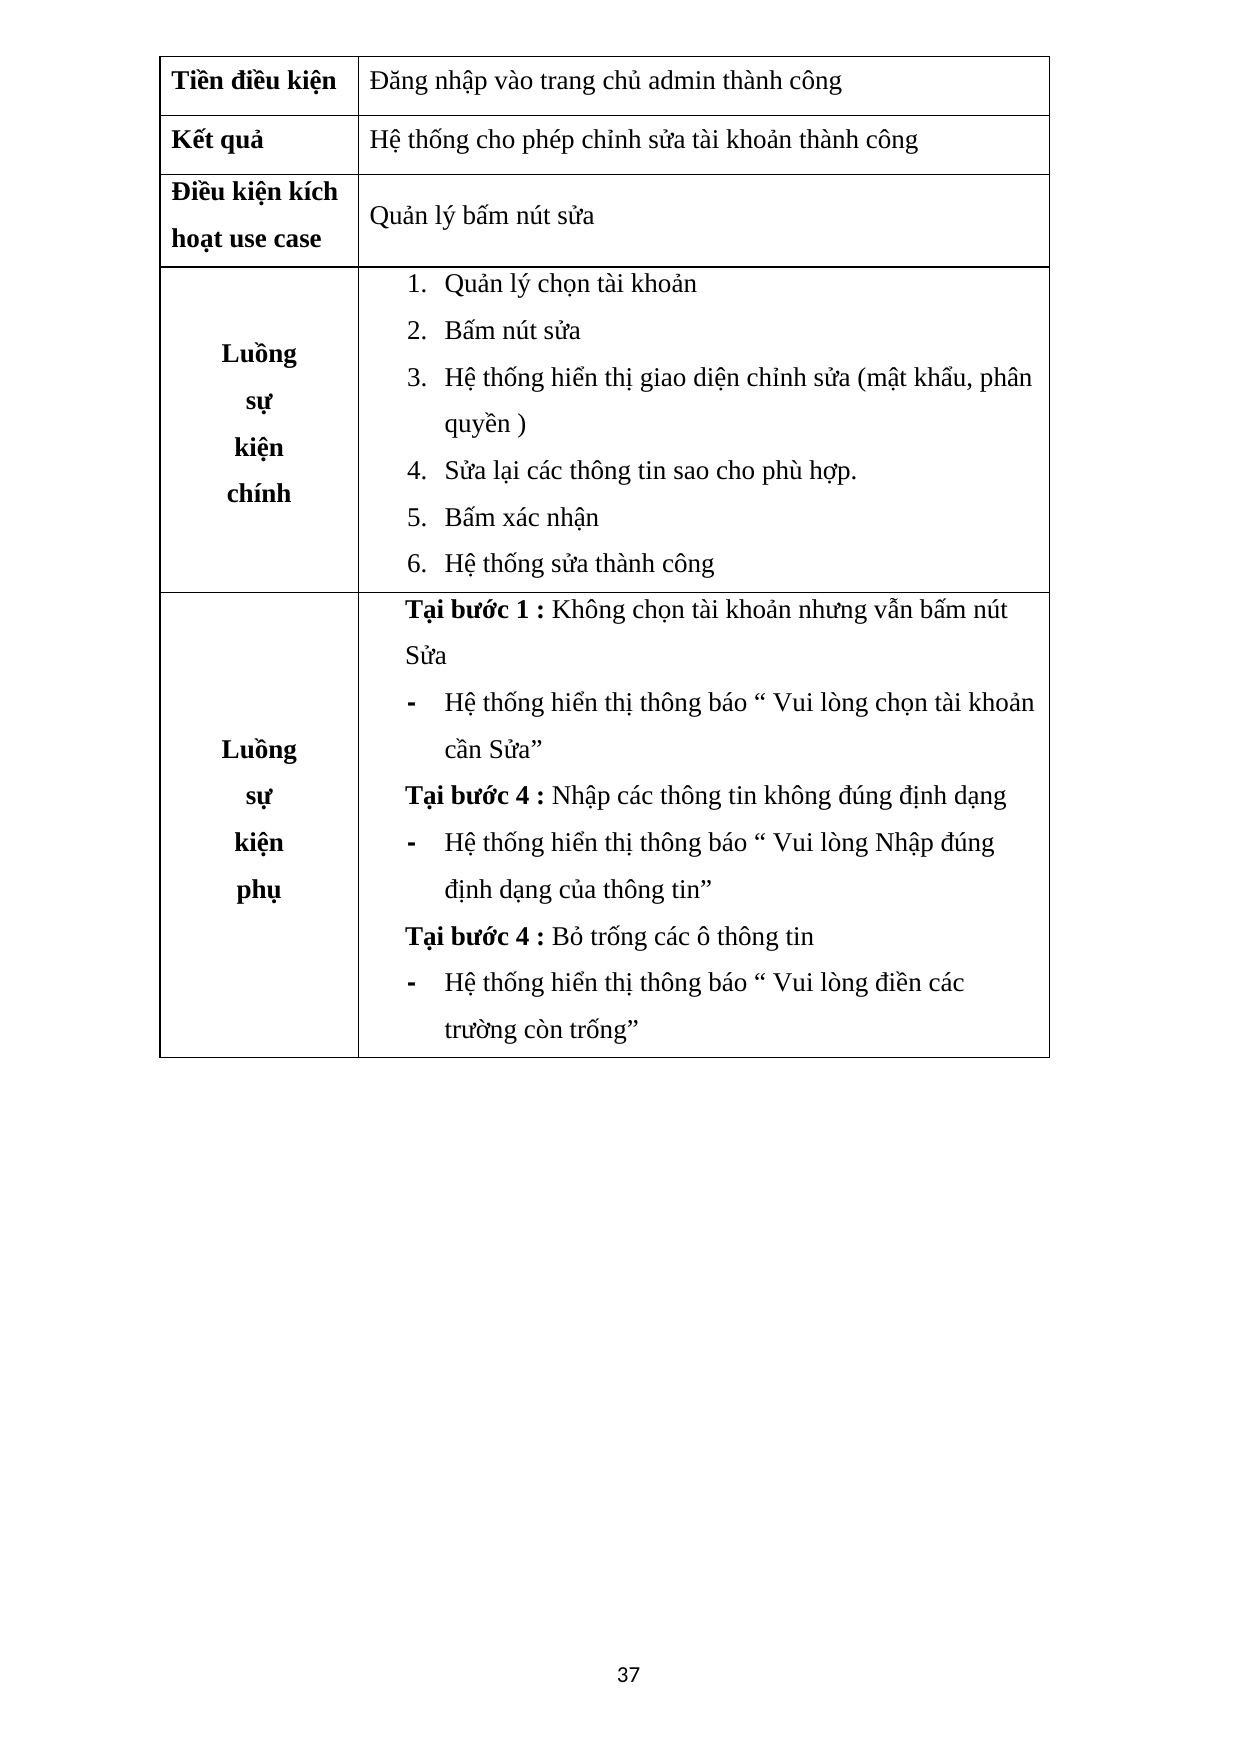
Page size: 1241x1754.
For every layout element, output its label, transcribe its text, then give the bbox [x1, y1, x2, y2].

table_cell Quản lý chọn tài khoản Bấm nút sửa Hệ thống hiển thị giao diện chỉnh sửa (mật khẩu, phân quyền ) Sửa lại các thông tin sao cho phù hợp. Bấm xác nhận Hệ thống sửa thành công [359, 268, 1049, 592]
table_cell Điều kiện kích hoạt use case [161, 175, 358, 266]
table_cell Tiền điều kiện [161, 57, 358, 115]
table_cell Đăng nhập vào trang chủ admin thành công [359, 57, 1049, 115]
table_cell Luồng sự kiện chính [161, 268, 358, 592]
table_cell Luồng sự kiện phụ [161, 593, 358, 1057]
table_cell Kết quả [161, 116, 358, 174]
table_cell Quản lý bấm nút sửa [359, 175, 1049, 266]
table_cell Hệ thống cho phép chỉnh sửa tài khoản thành công [359, 116, 1049, 174]
table_cell Tại bước 1 : Không chọn tài khoản nhưng vẫn bấm nút Sửa Hệ thống hiển thị thông báo “ Vui lòng chọn tài khoản cần Sửa” Tại bước 4 : Nhập các thông tin không đúng định dạng Hệ thống hiển thị thông báo “ Vui lòng Nhập đúng định dạng của thông tin” Tại bước 4 : Bỏ trống các ô thông tin Hệ thống hiển thị thông báo “ Vui lòng điền các trường còn trống” [359, 593, 1049, 1057]
